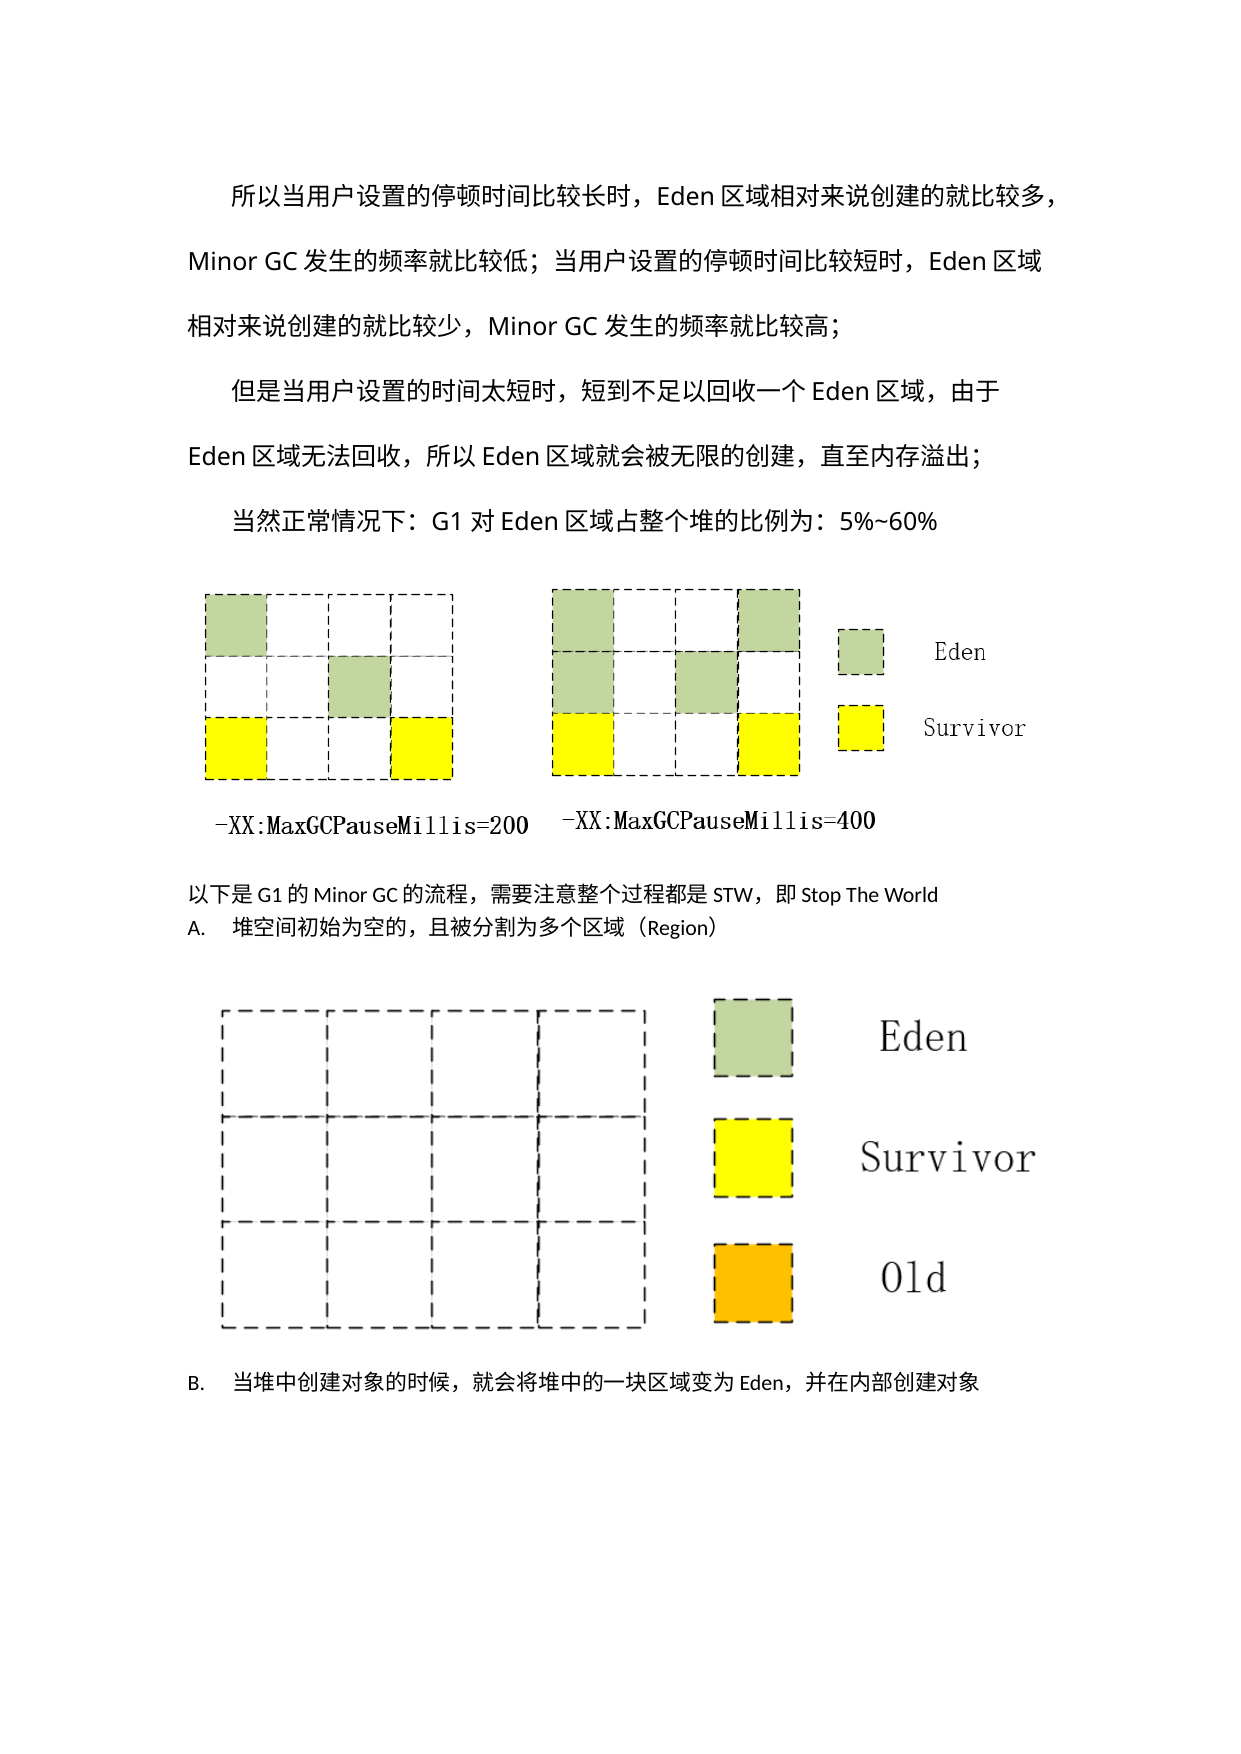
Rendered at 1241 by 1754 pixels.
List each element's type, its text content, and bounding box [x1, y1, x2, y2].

list 堆空间初始为空的，且被分割为多个区域（Region） [187, 909, 1053, 942]
picture [187, 946, 1053, 1360]
text 所以当用户设置的停顿时间比较长时，Eden区域相对来说创建的就比较多，Minor GC发生的频率就比较低；当用户设置的停顿时间比较短时，Eden区域相对来说创建的就比较少，Minor GC 发生的频率就比较高； [187, 162, 1053, 357]
text 当然正常情况下：G1 对Eden区域占整个堆的比例为：5%~60% [187, 487, 1053, 552]
picture [187, 565, 1052, 864]
text 但是当用户设置的时间太短时，短到不足以回收一个Eden区域，由于Eden区域无法回收，所以Eden区域就会被无限的创建，直至内存溢出； [187, 357, 1053, 487]
list 当堆中创建对象的时候，就会将堆中的一块区域变为Eden，并在内部创建对象 [187, 1364, 1053, 1397]
text 以下是G1的Minor GC的流程，需要注意整个过程都是STW，即Stop The World [187, 877, 1053, 909]
